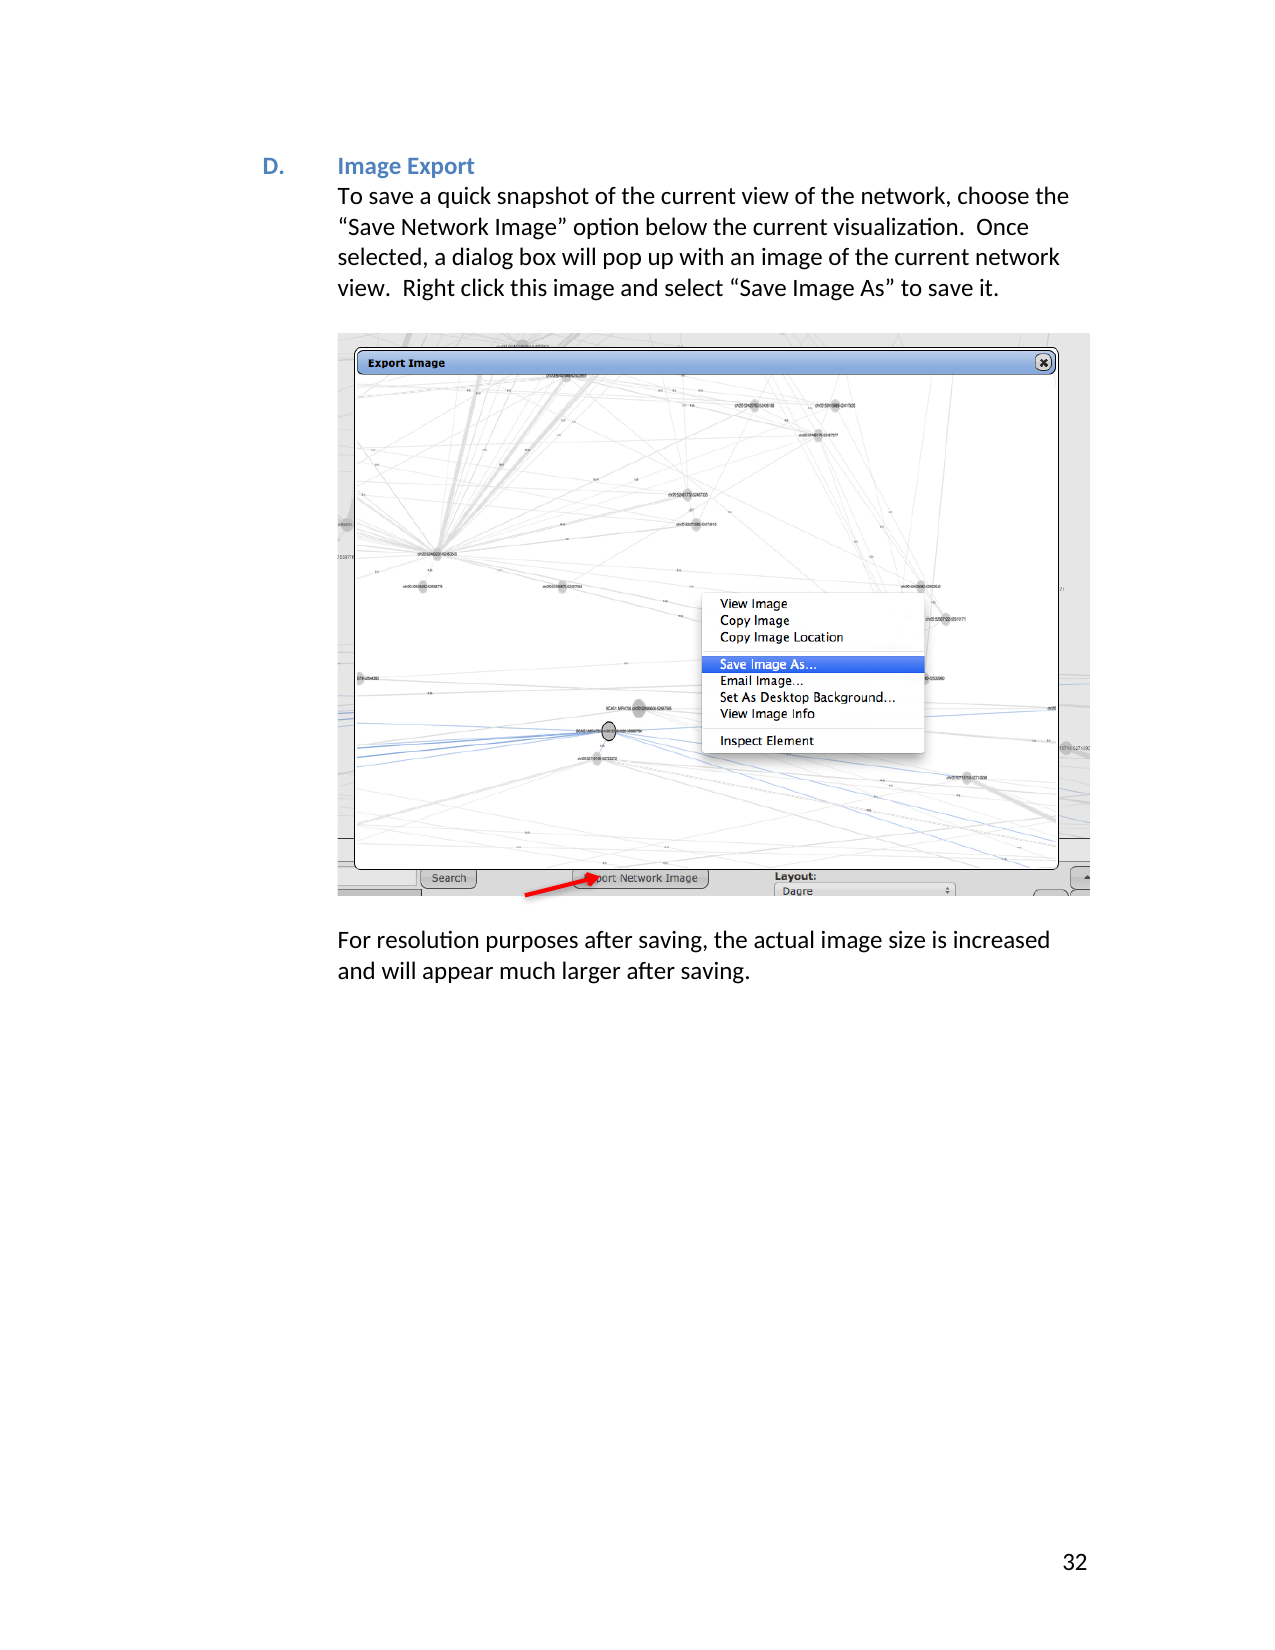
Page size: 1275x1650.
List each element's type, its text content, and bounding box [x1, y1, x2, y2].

subtitle Image Export [262, 150, 1087, 181]
picture [337, 333, 1090, 896]
text For resolution purposes after saving, the actual image size is increased and will appear much larger after saving. [337, 924, 1087, 985]
text To save a quick snapshot of the current view of the network, choose the “Save Network Image” option below the current visualization. Once selected, a dialog box will pop up with an image of the current network view. Right click this image and select “Save Image As” to save it. [337, 181, 1087, 303]
